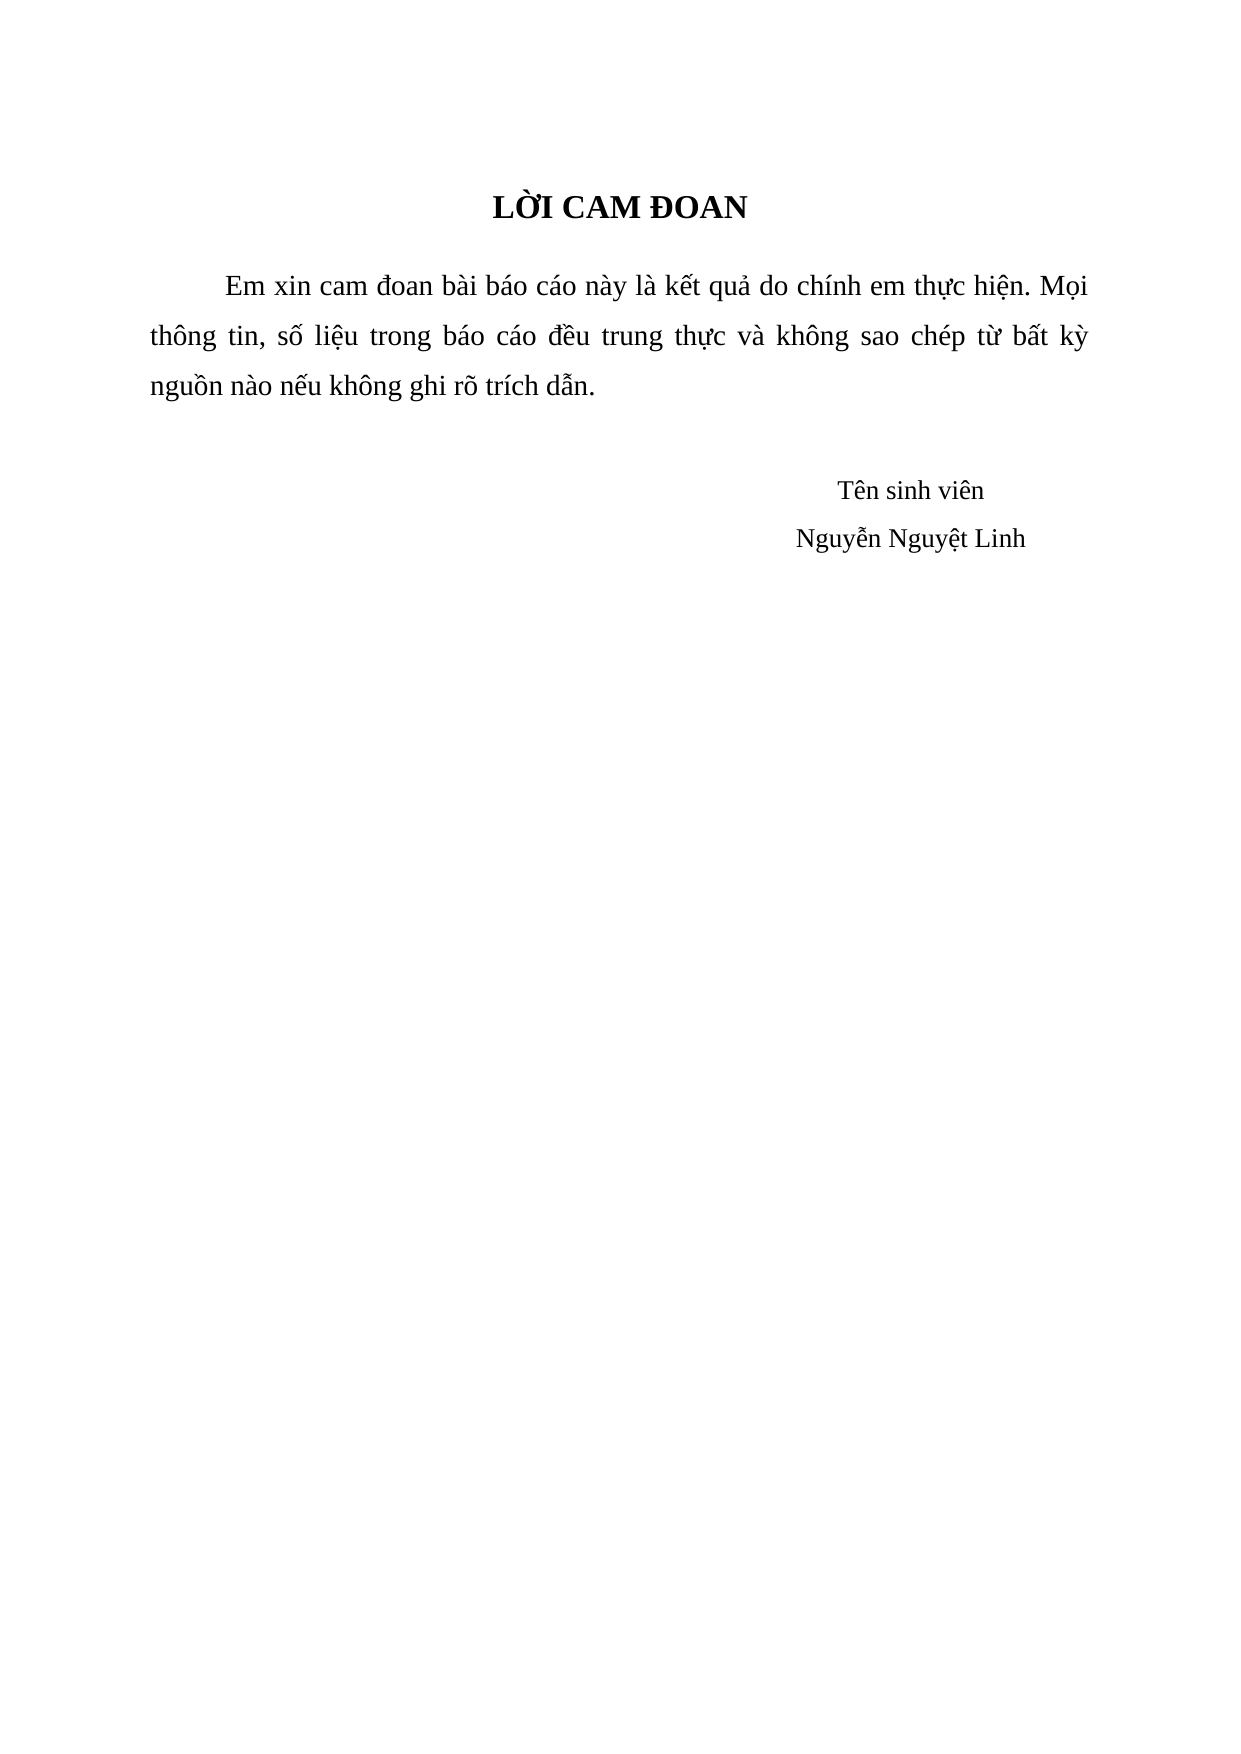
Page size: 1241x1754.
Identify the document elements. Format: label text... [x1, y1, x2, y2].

table_header Tên sinh viên [739, 474, 1083, 522]
table_cell Nguyễn Nguyệt Linh [739, 522, 1083, 569]
text Em xin cam đoan bài báo cáo này là kết quả do chính em thực hiện. Mọi thông tin, số liệu trong báo cáo đều trung thực và không sao chép từ bất kỳ nguồn nào nếu không ghi rõ trích dẫn. [150, 268, 1090, 402]
subtitle LỜI CAM ĐOAN [150, 187, 1090, 226]
